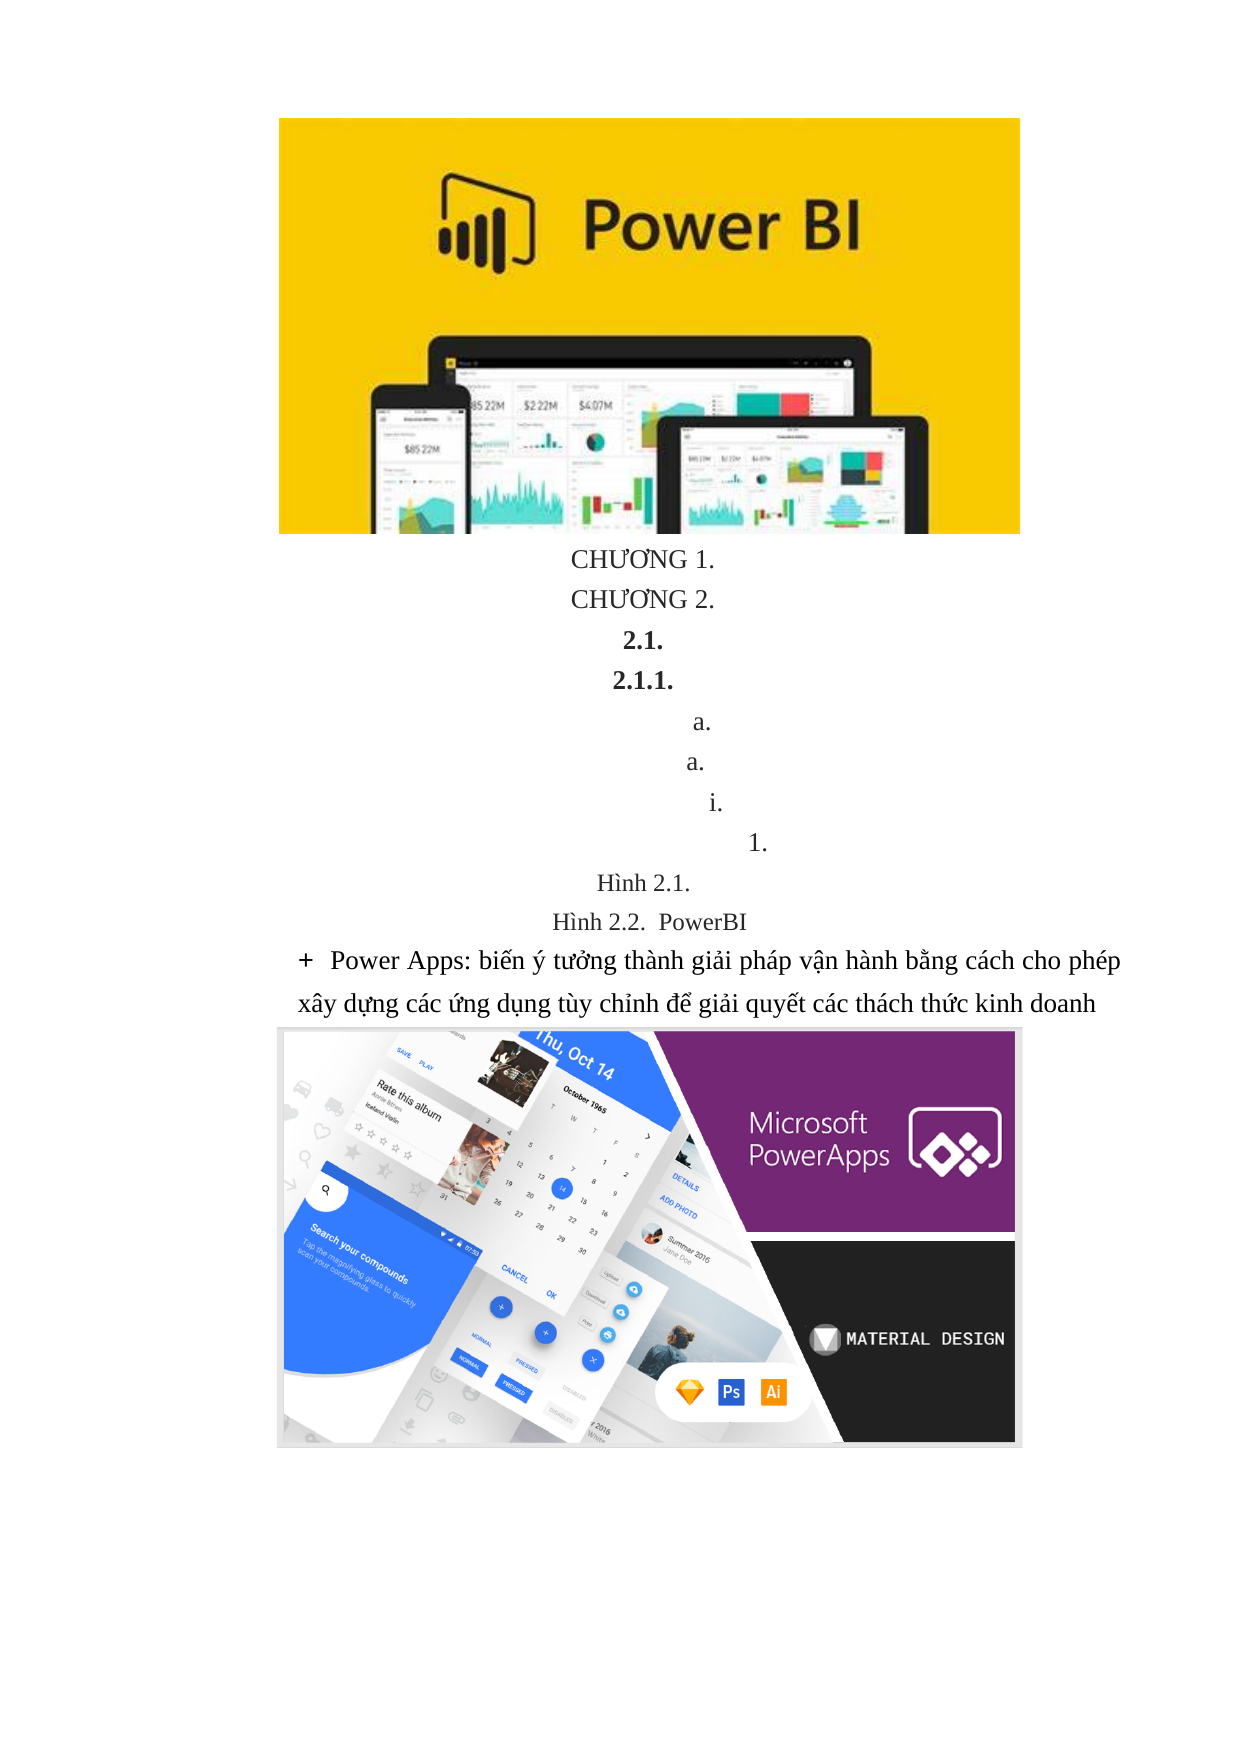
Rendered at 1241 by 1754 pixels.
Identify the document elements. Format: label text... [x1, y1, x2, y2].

picture [279, 118, 1021, 534]
subtitle PowerBI [177, 907, 1122, 936]
picture [276, 1027, 1023, 1448]
list Power Apps: biến ý tưởng thành giải pháp vận hành bằng cách cho phép xây dựng các ứng dụng tùy chỉnh để giải quyết các thách thức kinh doanh [298, 944, 1122, 1018]
